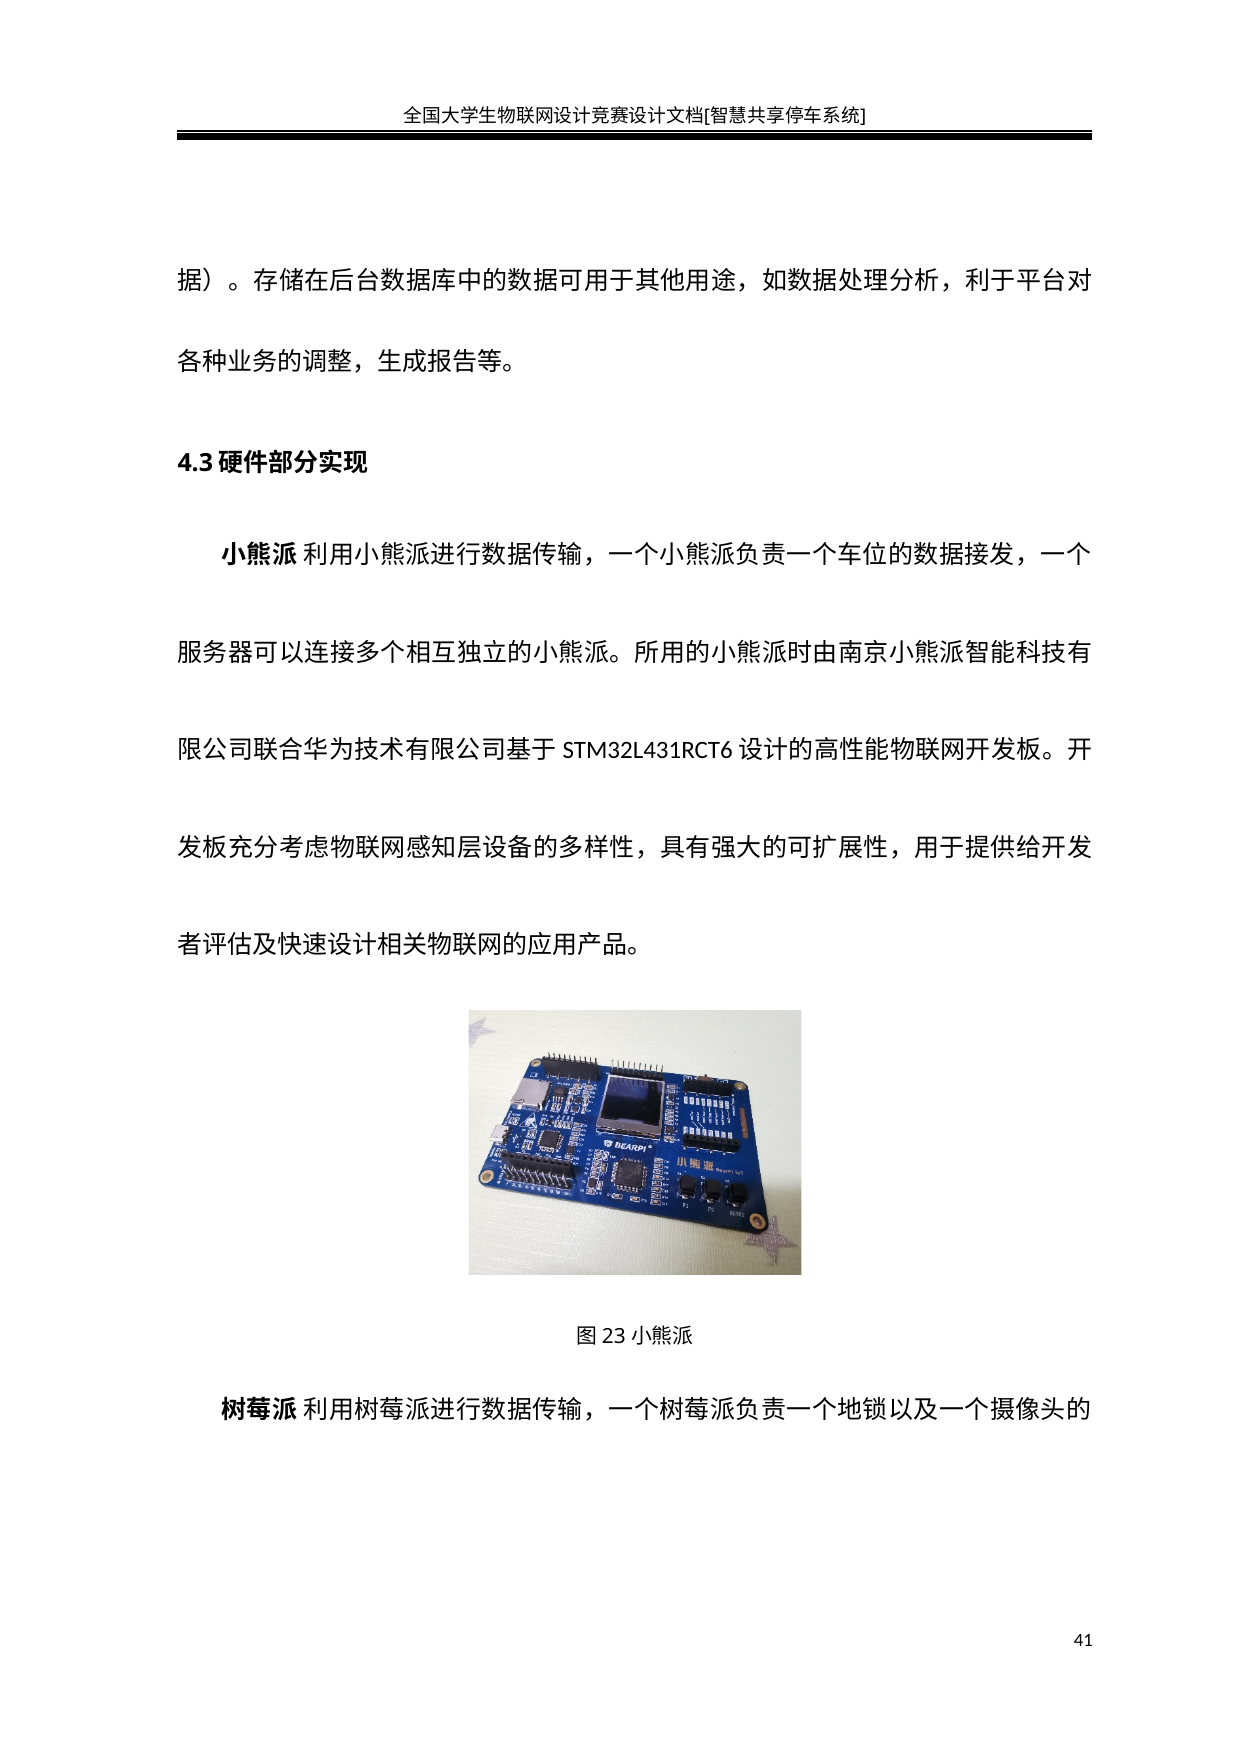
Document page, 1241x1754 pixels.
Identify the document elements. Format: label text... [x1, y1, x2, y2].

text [177, 1375, 1092, 1440]
picture [468, 1010, 802, 1275]
text 图23 小熊派 [177, 1319, 1092, 1351]
text 小熊派 利用小熊派进行数据传输，一个小熊派负责一个车位的数据接发，一个服务器可以连接多个相互独立的小熊派。所用的小熊派时由南京小熊派智能科技有限公司联合华为技术有限公司基于STM32L431RCT6设计的高性能物联网开发板。开发板充分考虑物联网感知层设备的多样性，具有强大的可扩展性，用于提供给开发者评估及快速设计相关物联网的应用产品。 [177, 521, 1092, 976]
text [177, 246, 1092, 392]
subtitle 4.3硬件部分实现 [177, 428, 1092, 493]
